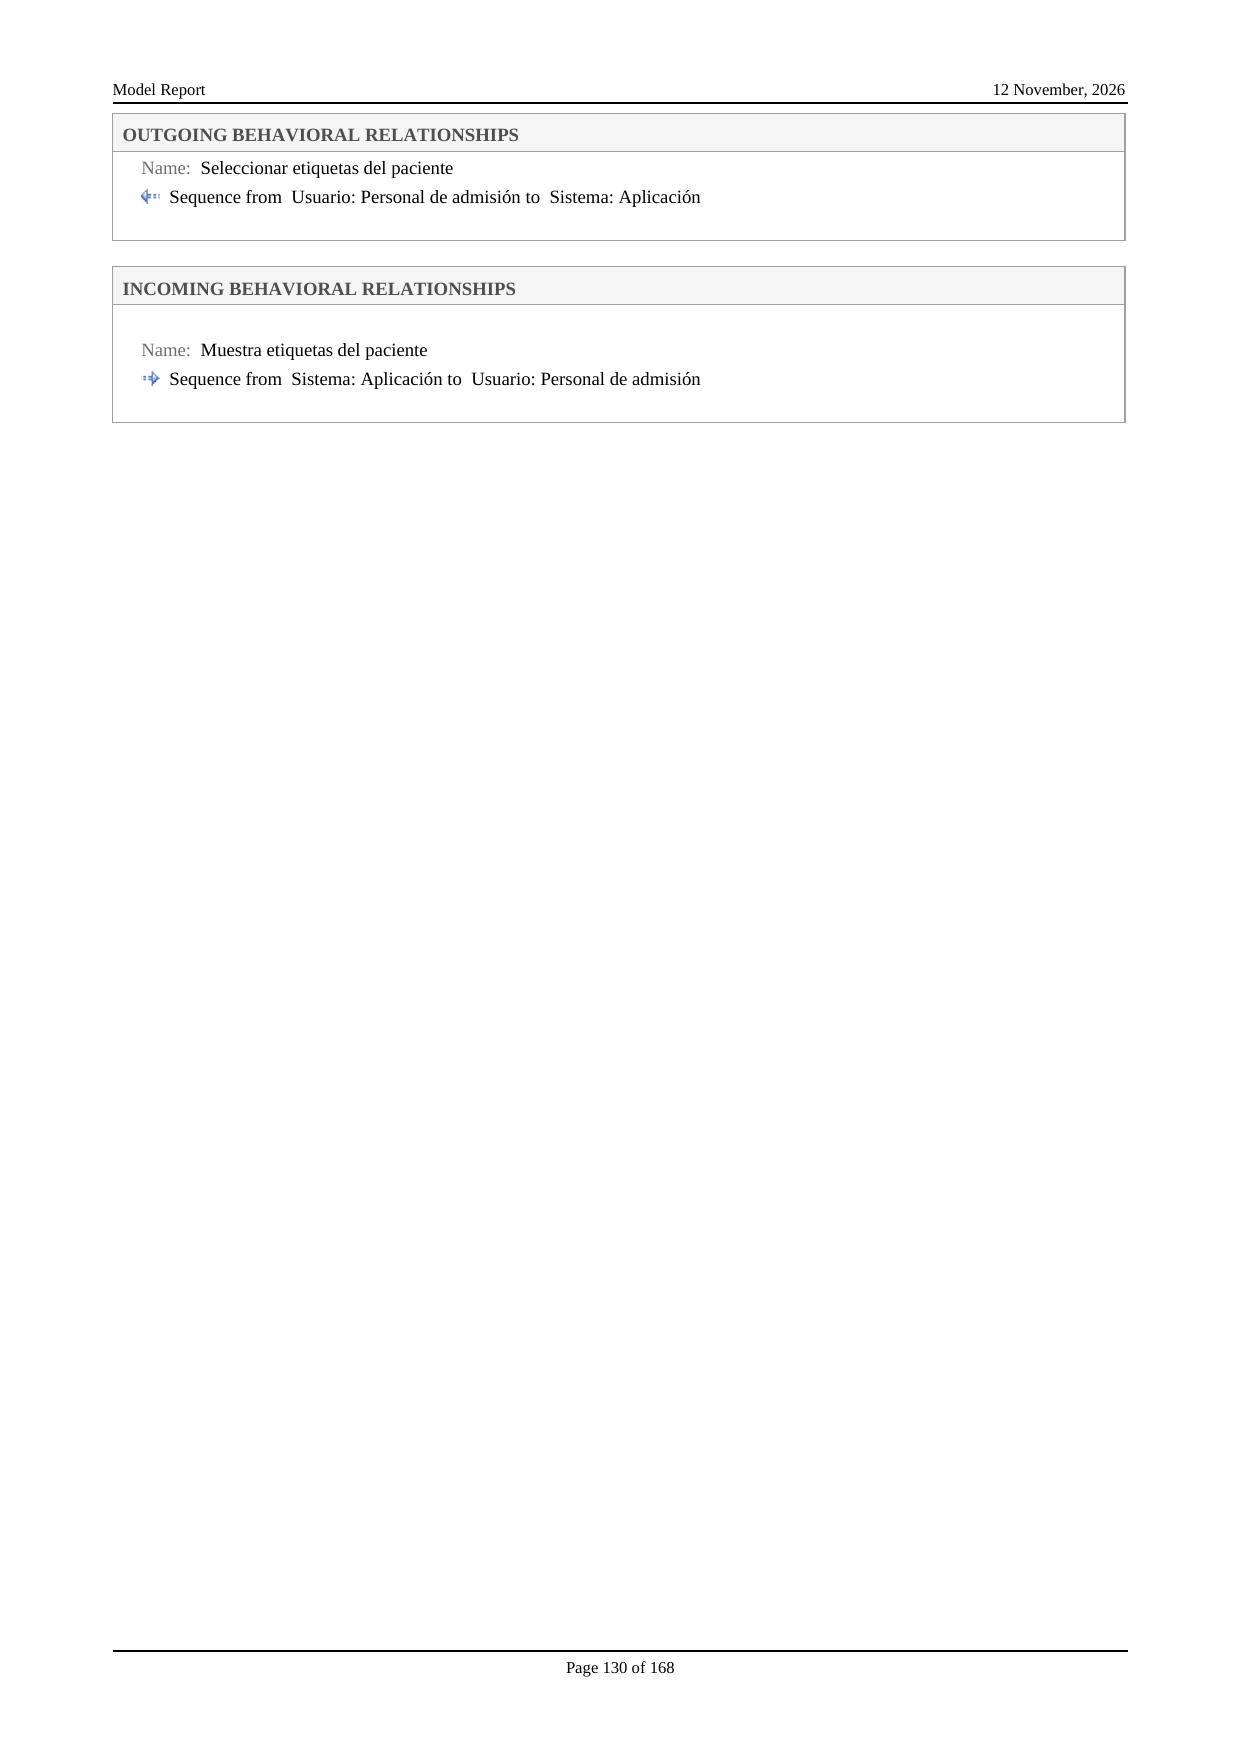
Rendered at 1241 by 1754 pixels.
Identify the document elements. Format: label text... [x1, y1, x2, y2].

picture [141, 184, 160, 204]
picture [141, 366, 160, 386]
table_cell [113, 152, 1124, 239]
table_cell Name: Muestra etiquetas del paciente Sequence from Sistema: Aplicación to Usuario: Personal de admisión [113, 305, 1124, 422]
table_header INCOMING BEHAVIORAL RELATIONSHIPS [113, 267, 1124, 304]
table_header OUTGOING BEHAVIORAL RELATIONSHIPS [113, 114, 1124, 151]
